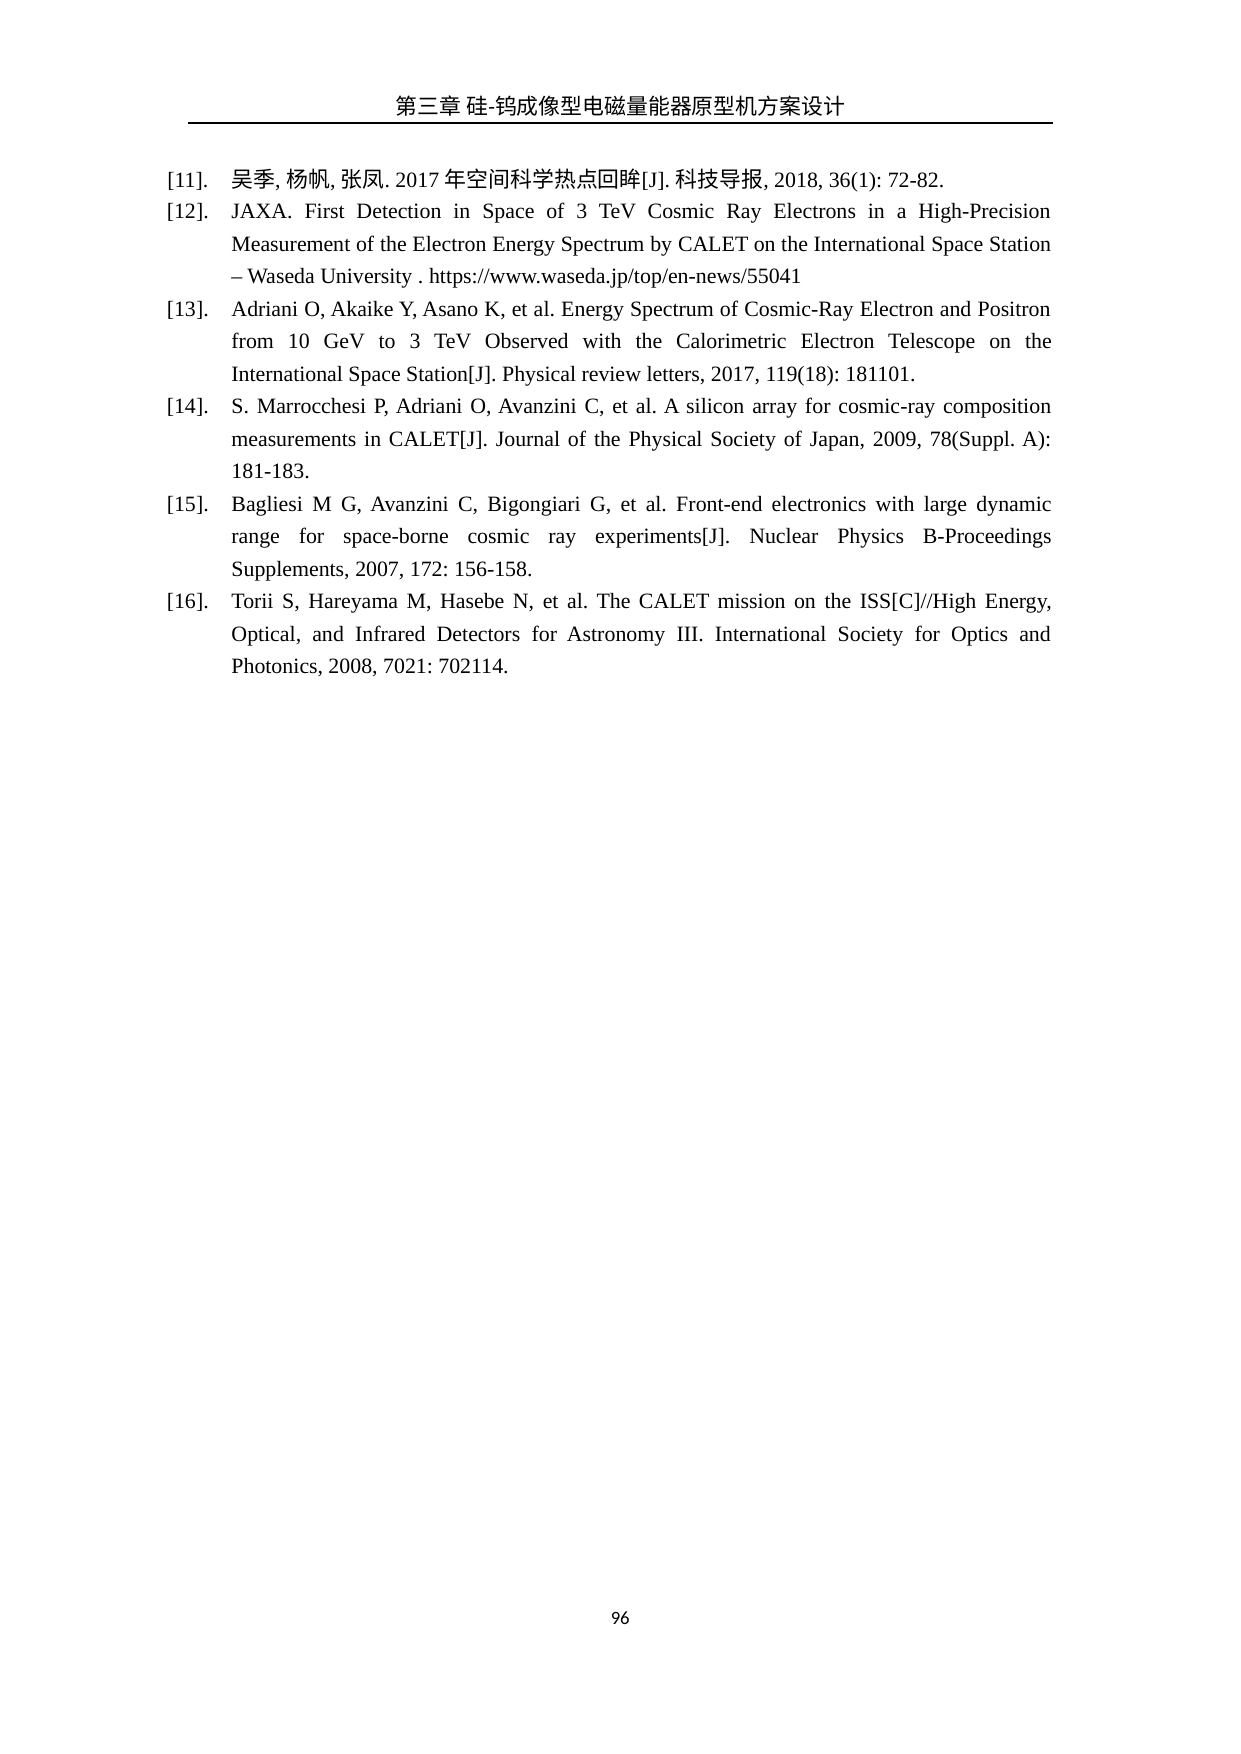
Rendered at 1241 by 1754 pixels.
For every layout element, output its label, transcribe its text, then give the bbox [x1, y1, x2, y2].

list S. Marrocchesi P, Adriani O, Avanzini C, et al. A silicon array for cosmic-ray composition measurements in CALET[J]. Journal of the Physical Society of Japan, 2009, 78(Suppl. A): 181-183. [187, 389, 1053, 487]
list JAXA. First Detection in Space of 3 TeV Cosmic Ray Electrons in a High-Precision Measurement of the Electron Energy Spectrum by CALET on the International Space Station – Waseda University . https://www.waseda.jp/top/en-news/55041 [187, 194, 1053, 292]
list Bagliesi M G, Avanzini C, Bigongiari G, et al. Front-end electronics with large dynamic range for space-borne cosmic ray experiments[J]. Nuclear Physics B-Proceedings Supplements, 2007, 172: 156-158. [187, 487, 1053, 584]
list 吴季, 杨帆, 张凤. 2017 年空间科学热点回眸[J]. 科技导报, 2018, 36(1): 72-82. [187, 162, 1053, 194]
list Torii S, Hareyama M, Hasebe N, et al. The CALET mission on the ISS[C]//High Energy, Optical, and Infrared Detectors for Astronomy III. International Society for Optics and Photonics, 2008, 7021: 702114. [187, 584, 1053, 682]
list Adriani O, Akaike Y, Asano K, et al. Energy Spectrum of Cosmic-Ray Electron and Positron from 10 GeV to 3 TeV Observed with the Calorimetric Electron Telescope on the International Space Station[J]. Physical review letters, 2017, 119(18): 181101. [187, 292, 1053, 389]
